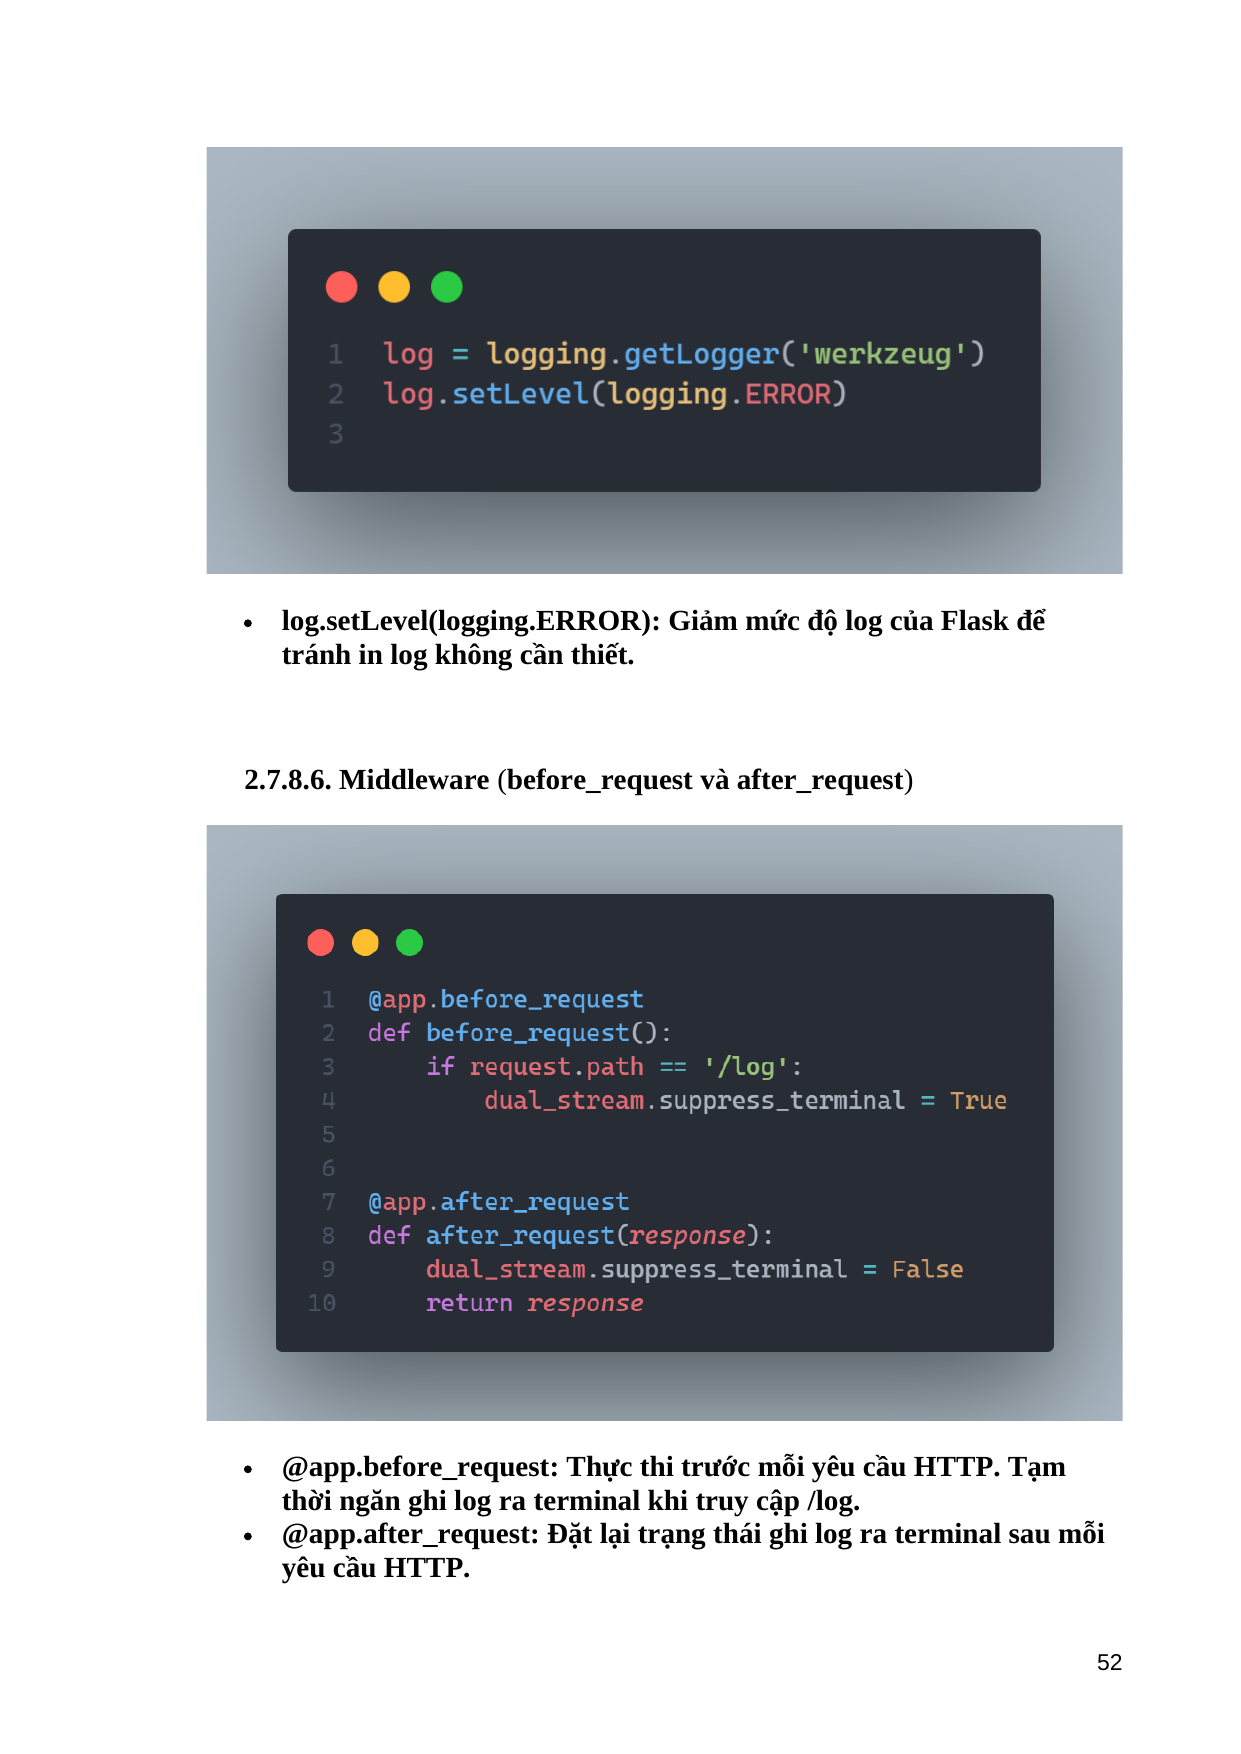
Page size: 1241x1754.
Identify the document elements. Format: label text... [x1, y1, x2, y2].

list @app.after_request: Đặt lại trạng thái ghi log ra terminal sau mỗi yêu cầu HTTP. [244, 1516, 1122, 1583]
picture [206, 825, 1123, 1421]
picture [206, 147, 1123, 574]
list @app.before_request: Thực thi trước mỗi yêu cầu HTTP. Tạm thời ngăn ghi log ra terminal khi truy cập /log. [244, 1449, 1122, 1516]
list log.setLevel(logging.ERROR): Giảm mức độ log của Flask để tránh in log không cần thiết. [244, 603, 1122, 670]
text 2.7.8.6. Middleware (before_request và after_request) [244, 762, 1122, 796]
